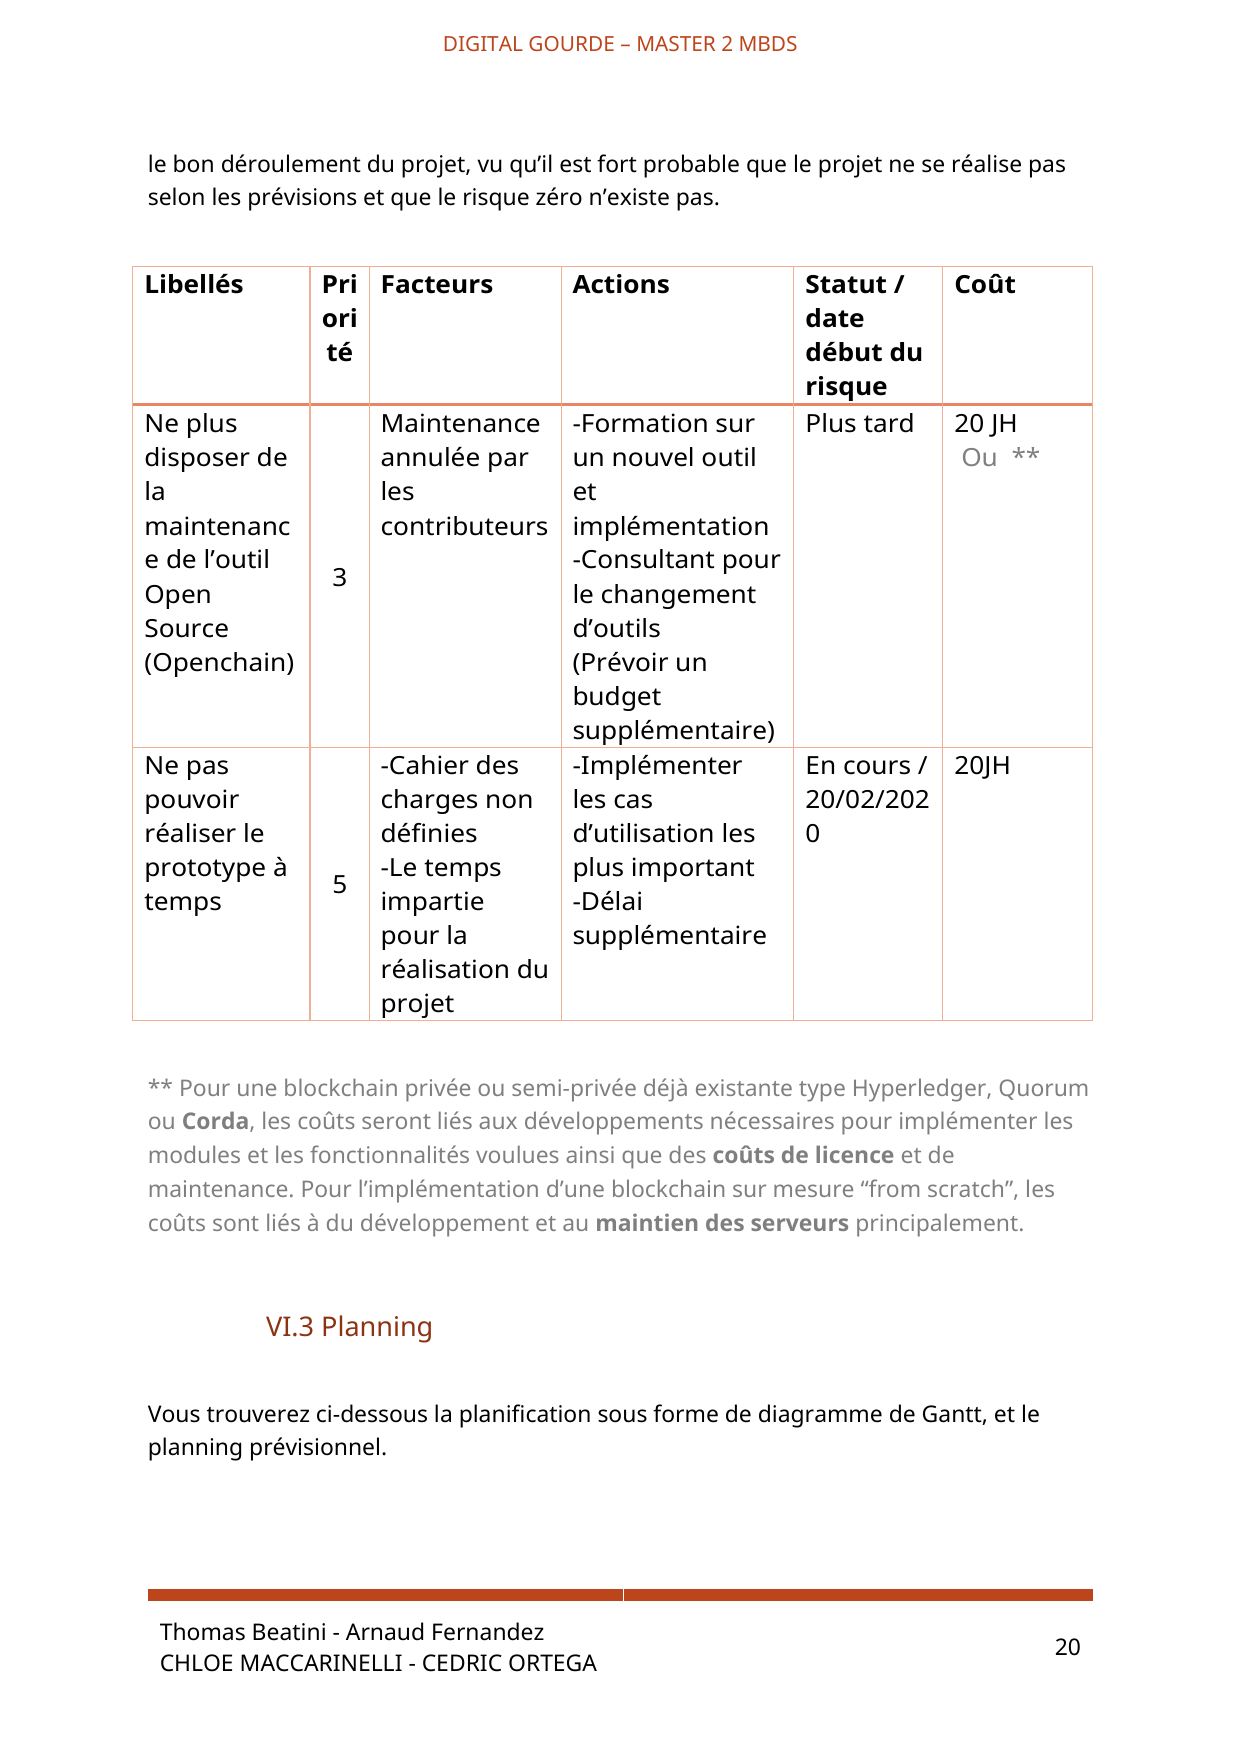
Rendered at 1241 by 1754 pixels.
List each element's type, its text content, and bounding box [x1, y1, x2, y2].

table_header Priorité [311, 267, 369, 403]
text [148, 148, 1093, 246]
table_cell En cours / 20/02/2020 [794, 748, 942, 1020]
table_cell -Implémenter les cas d’utilisation les plus important -Délai supplémentaire [562, 748, 793, 1020]
text Vous trouverez ci-dessous la planification sous forme de diagramme de Gantt, et le planning prévisionnel. [148, 1398, 1093, 1463]
table_cell Ne pas pouvoir réaliser le prototype à temps [133, 748, 309, 1020]
table_cell -Cahier des charges non définies -Le temps impartie pour la réalisation du projet [370, 748, 561, 1020]
table_header Libellés [133, 267, 309, 403]
text ** Pour une blockchain privée ou semi-privée déjà existante type Hyperledger, Quorum ou Corda, les coûts seront liés aux développements nécessaires pour implémenter les modules et les fonctionnalités voulues ainsi que des coûts de licence et de maintenance. Pour l’implémentation d’une blockchain sur mesure “from scratch”, les coûts sont liés à du développement et au maintien des serveurs principalement. [148, 1072, 1093, 1238]
subtitle VI.3 Planning [266, 1307, 1093, 1344]
table_cell 20 JH Ou ** [943, 406, 1092, 747]
table_cell 20JH [943, 748, 1092, 1020]
table_header Actions [562, 267, 793, 403]
table_header Facteurs [370, 267, 561, 403]
table_cell -Formation sur un nouvel outil et implémentation -Consultant pour le changement d’outils (Prévoir un budget supplémentaire) [562, 406, 793, 747]
table_header Statut / date début du risque [794, 267, 942, 403]
table_header Coût [943, 267, 1092, 403]
table_cell Maintenance annulée par les contributeurs [370, 406, 561, 747]
table_cell 3 [311, 406, 369, 747]
table_cell Ne plus disposer de la maintenance de l’outil Open Source (Openchain) [133, 406, 309, 747]
table_cell Plus tard [794, 406, 942, 747]
table_cell 5 [311, 748, 369, 1020]
